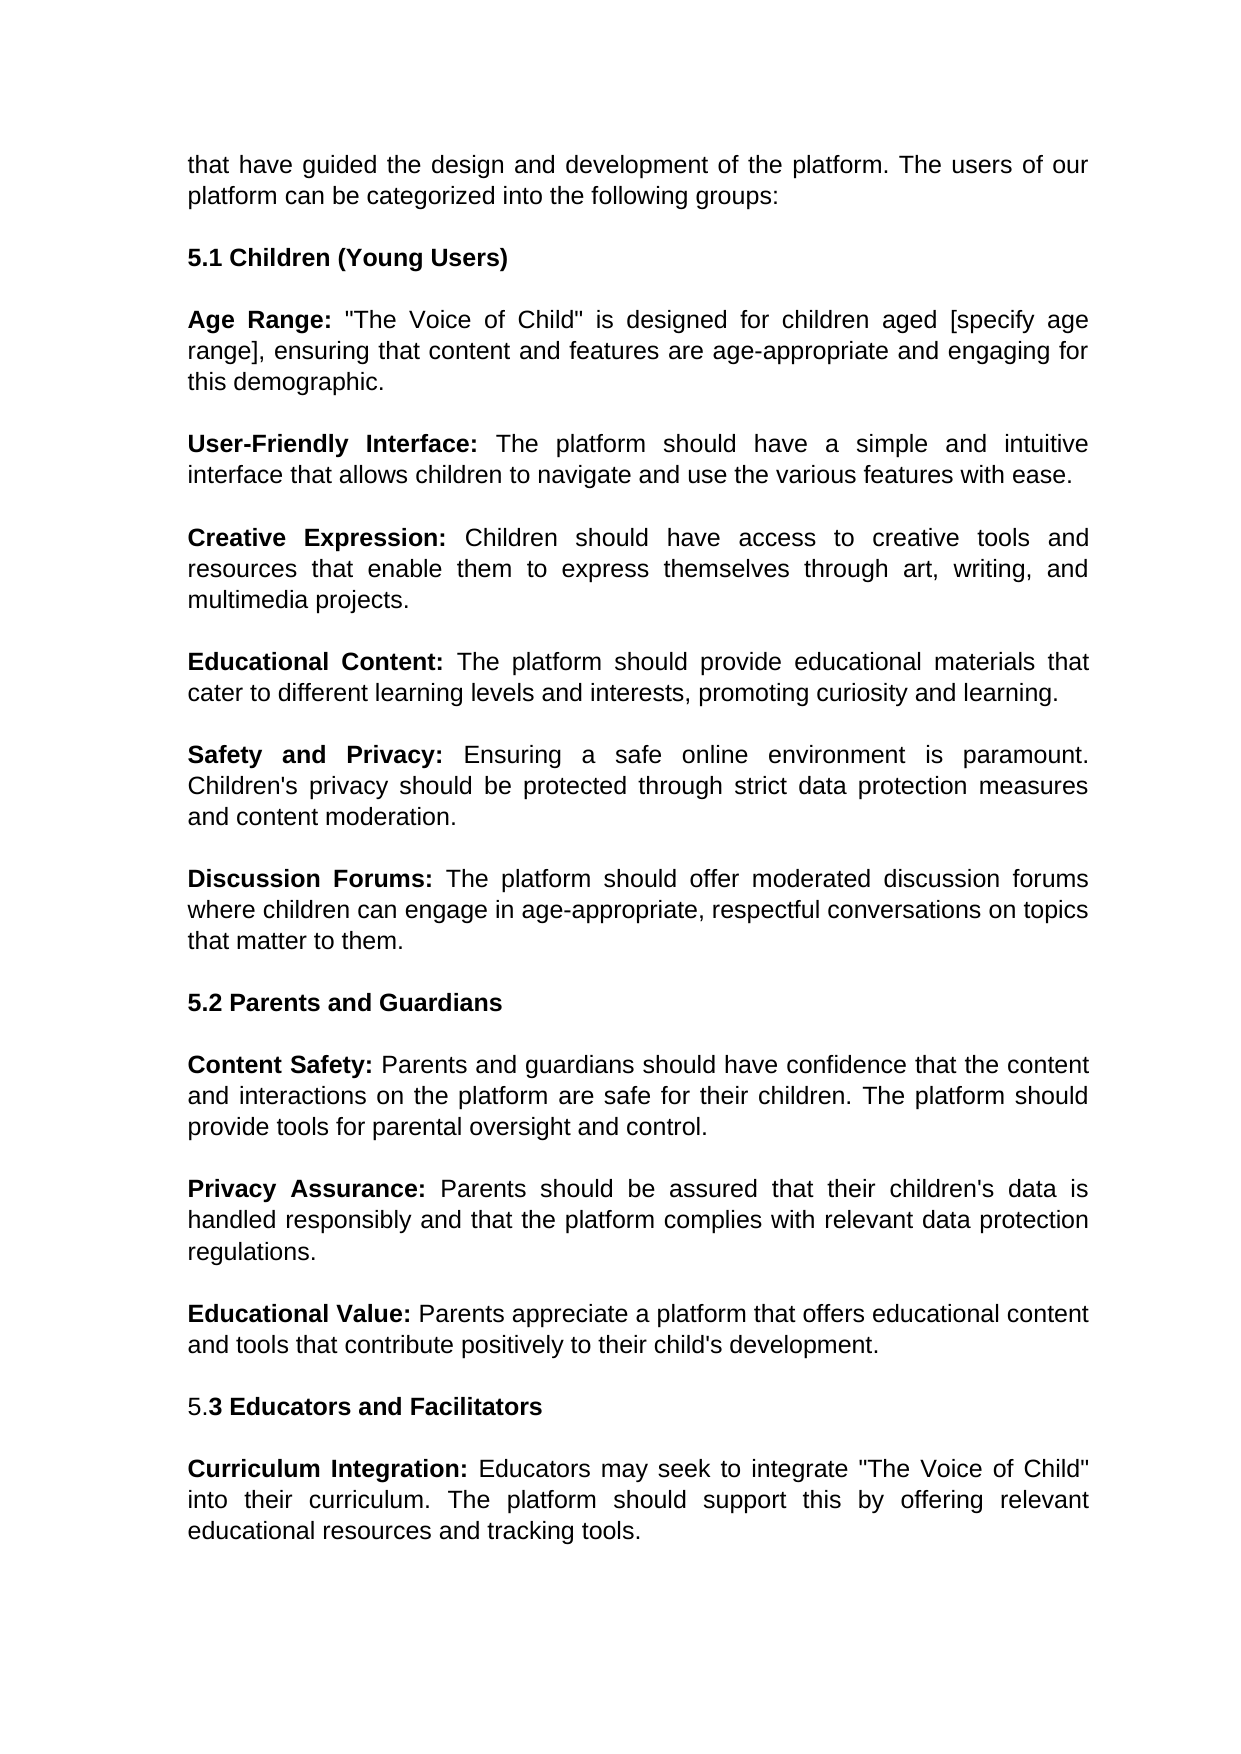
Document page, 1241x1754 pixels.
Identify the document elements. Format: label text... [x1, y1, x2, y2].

list Educational Value: Parents appreciate a platform that offers educational content and tools that contribute positively to their child's development. [187, 1298, 1090, 1358]
list 5.3 Educators and Facilitators [187, 1392, 1090, 1420]
list 5.1 Children (Young Users) [187, 243, 1090, 272]
list Discussion Forums: The platform should offer moderated discussion forums where children can engage in age-appropriate, respectful conversations on topics that matter to them. [187, 864, 1090, 955]
list Content Safety: Parents and guardians should have confidence that the content and interactions on the platform are safe for their children. The platform should provide tools for parental oversight and control. [187, 1050, 1090, 1141]
list Creative Expression: Children should have access to creative tools and resources that enable them to express themselves through art, writing, and multimedia projects. [187, 522, 1090, 613]
list 5.2 Parents and Guardians [187, 988, 1090, 1017]
list User-Friendly Interface: The platform should have a simple and intuitive interface that allows children to navigate and use the various features with ease. [187, 429, 1090, 489]
list Curriculum Integration: Educators may seek to integrate "The Voice of Child" into their curriculum. The platform should support this by offering relevant educational resources and tracking tools. [187, 1454, 1090, 1544]
list Age Range: "The Voice of Child" is designed for children aged [specify age range], ensuring that content and features are age-appropriate and engaging for this demographic. [187, 305, 1090, 396]
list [187, 150, 1090, 210]
list Privacy Assurance: Parents should be assured that their children's data is handled responsibly and that the platform complies with relevant data protection regulations. [187, 1174, 1090, 1265]
list Educational Content: The platform should provide educational materials that cater to different learning levels and interests, promoting curiosity and learning. [187, 647, 1090, 706]
list Safety and Privacy: Ensuring a safe online environment is paramount. Children's privacy should be protected through strict data protection measures and content moderation. [187, 740, 1090, 831]
